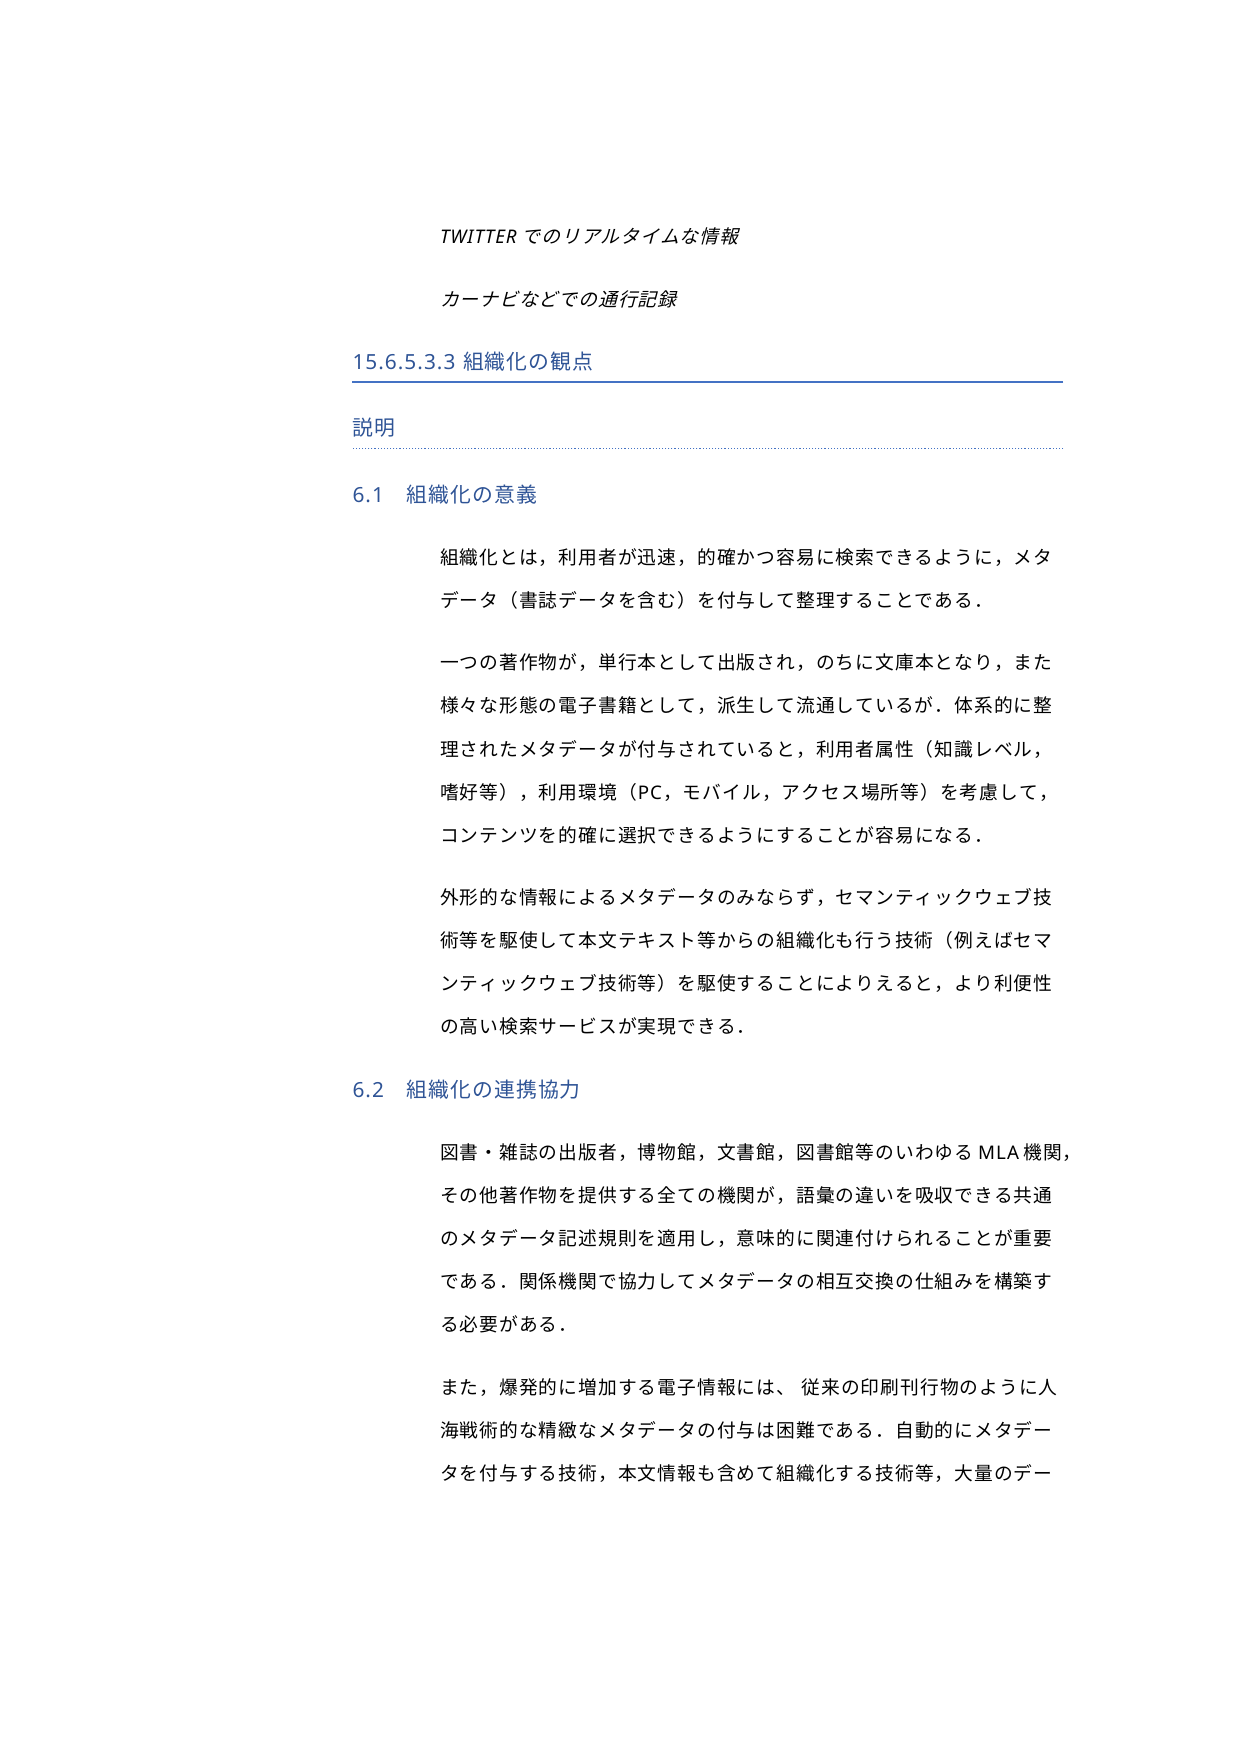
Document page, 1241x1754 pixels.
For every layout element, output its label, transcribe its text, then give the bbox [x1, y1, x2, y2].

text Twitterでのリアルタイムな情報 [440, 217, 1063, 254]
text 組織化の観点 [352, 342, 1063, 381]
text カーナビなどでの通行記録 [440, 279, 1063, 317]
text 6.2 組織化の連携協力 [352, 1069, 1063, 1107]
text 図書・雑誌の出版者，博物館，文書館，図書館等のいわゆるMLA機関，その他著作物を提供する全ての機関が，語彙の違いを吸収できる共通のメタデータ記述規則を適用し，意味的に関連付けられることが重要である．関係機関で協力してメタデータの相互交換の仕組みを構築する必要がある． [440, 1132, 1063, 1342]
text 説明 [352, 408, 1063, 449]
text 6.1 組織化の意義 [352, 474, 1063, 512]
text 外形的な情報によるメタデータのみならず，セマンティックウェブ技術等を駆使して本文テキスト等からの組織化も行う技術（例えばセマンティックウェブ技術等）を駆使することによりえると，より利便性の高い検索サービスが実現できる． [440, 878, 1063, 1044]
text 組織化とは，利用者が迅速，的確かつ容易に検索できるように，メタデータ（書誌データを含む）を付与して整理することである． [440, 537, 1063, 618]
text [440, 1367, 1063, 1491]
text 一つの著作物が，単行本として出版され，のちに文庫本となり，また様々な形態の電子書籍として，派生して流通しているが．体系的に整理されたメタデータが付与されていると，利用者属性（知識レベル，嗜好等），利用環境（PC，モバイル，アクセス場所等）を考慮して，コンテンツを的確に選択できるようにすることが容易になる． [440, 643, 1063, 853]
